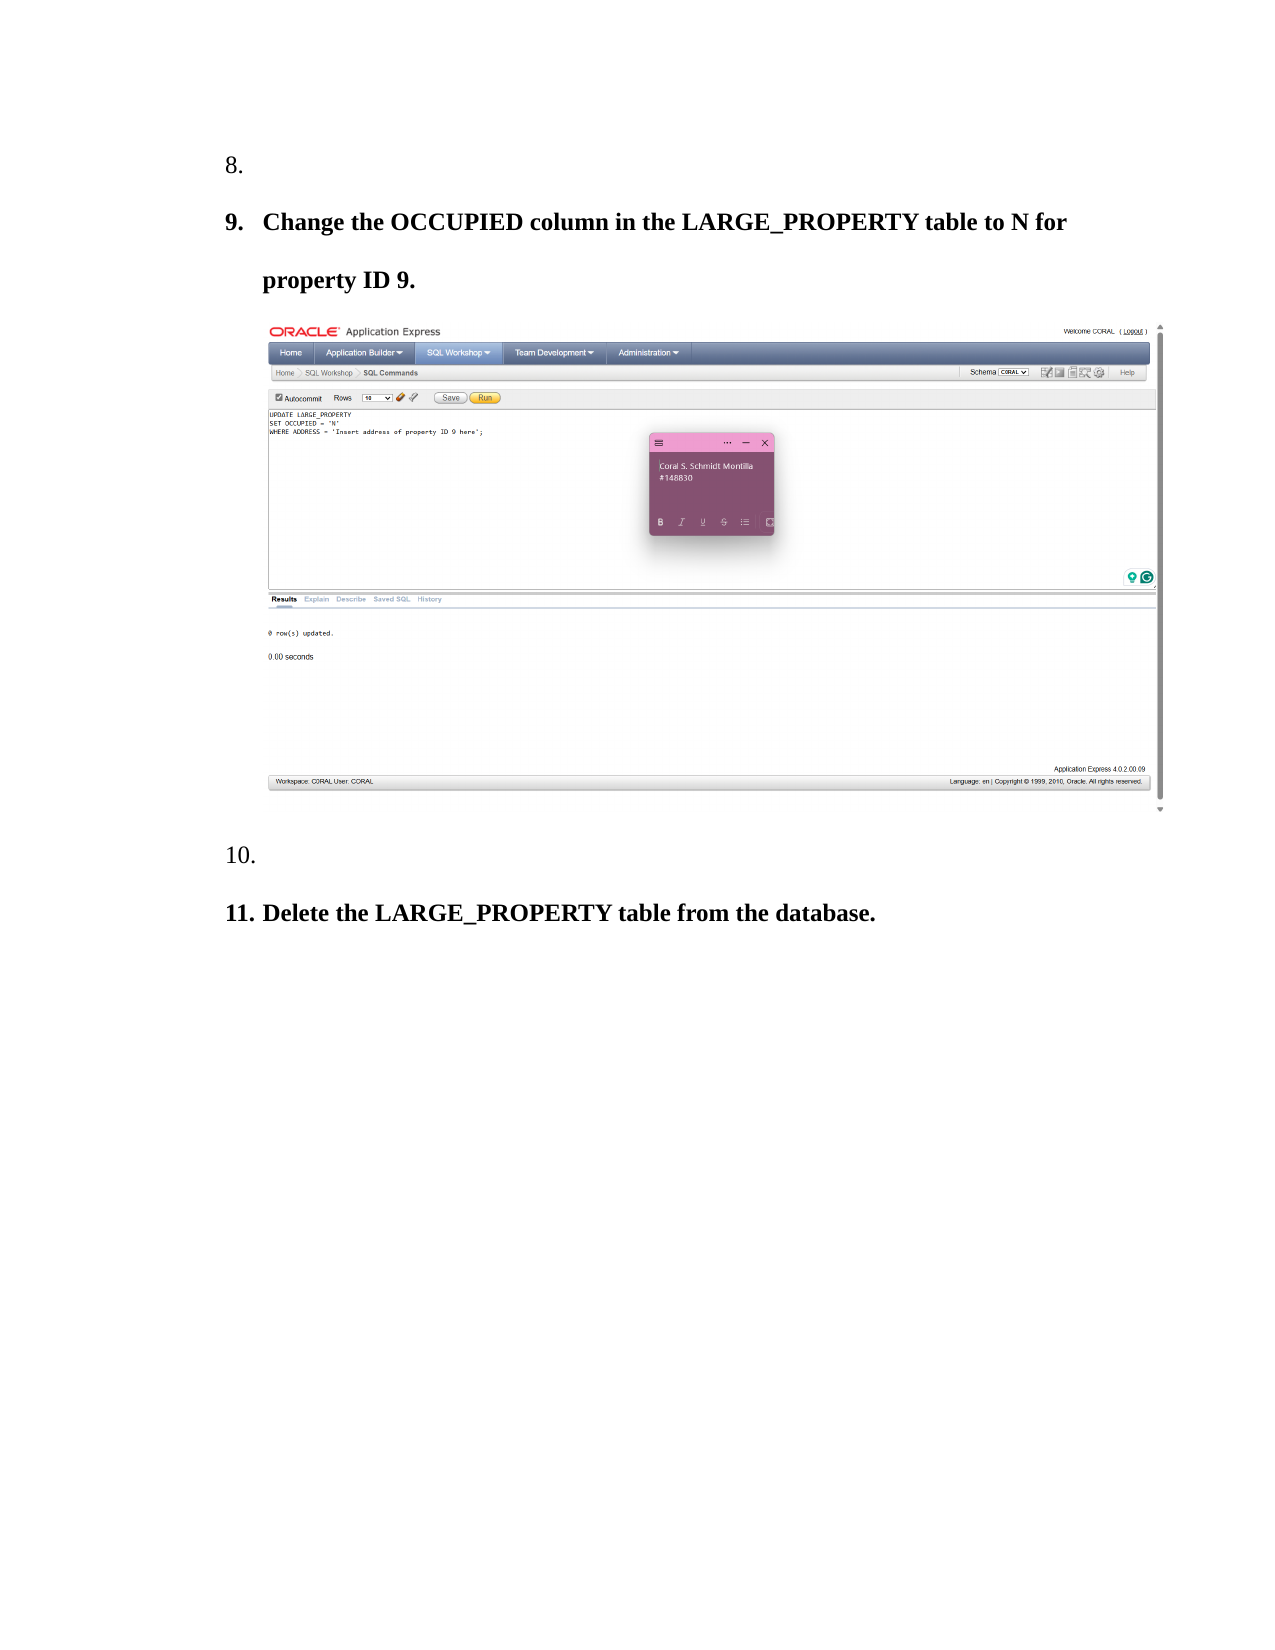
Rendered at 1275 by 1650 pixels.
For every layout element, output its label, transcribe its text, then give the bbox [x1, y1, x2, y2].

picture [262, 322, 1164, 812]
list Change the OCCUPIED column in the LARGE_PROPERTY table to N for property ID 9. [225, 207, 1125, 294]
list Delete the LARGE_PROPERTY table from the database. [225, 898, 1125, 927]
